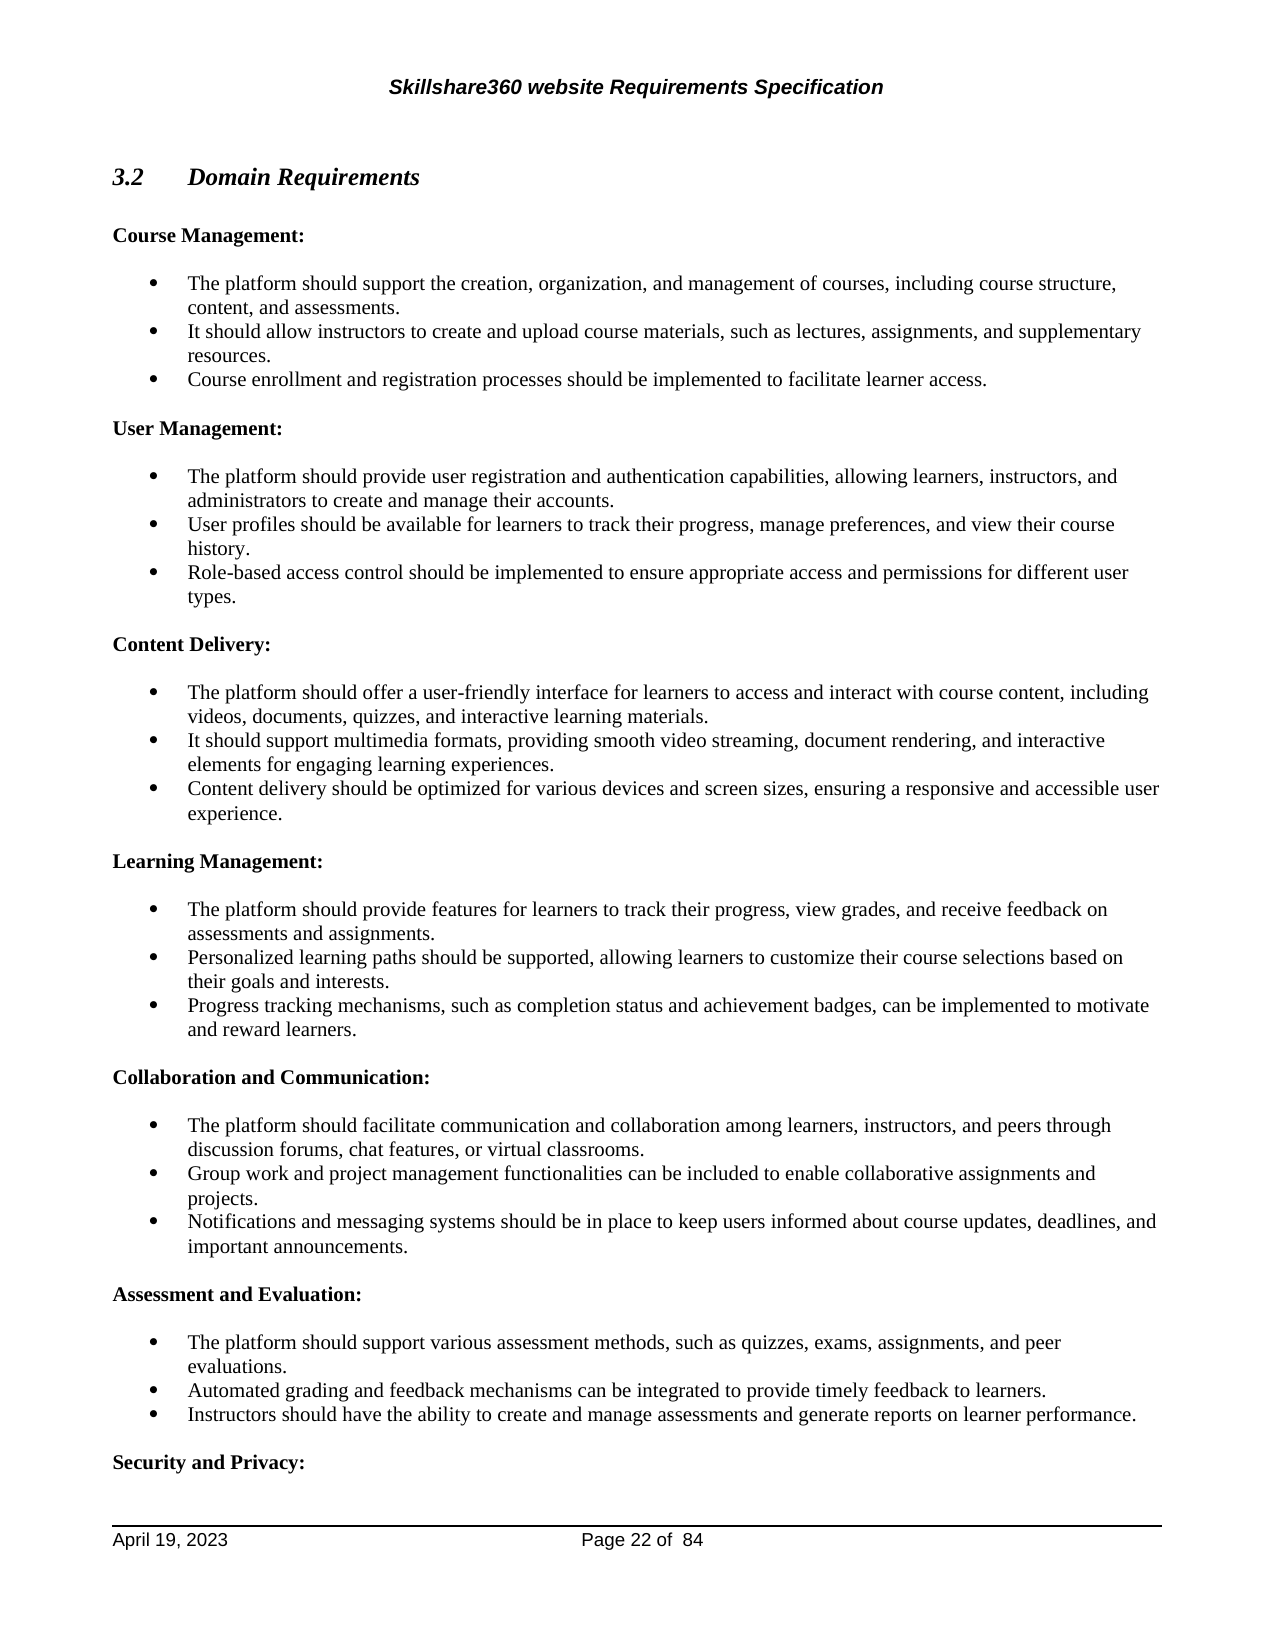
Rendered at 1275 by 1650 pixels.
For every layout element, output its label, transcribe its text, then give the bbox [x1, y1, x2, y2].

list The platform should offer a user-friendly interface for learners to access and interact with course content, including videos, documents, quizzes, and interactive learning materials. [150, 680, 1162, 728]
text User Management: [112, 415, 1162, 439]
text Security and Privacy: [112, 1450, 1162, 1474]
list Automated grading and feedback mechanisms can be integrated to provide timely feedback to learners. [150, 1378, 1162, 1402]
list The platform should facilitate communication and collaboration among learners, instructors, and peers through discussion forums, chat features, or virtual classrooms. [150, 1113, 1162, 1161]
list The platform should support the creation, organization, and management of courses, including course structure, content, and assessments. [150, 271, 1162, 319]
list Course enrollment and registration processes should be implemented to facilitate learner access. [150, 367, 1162, 391]
text Assessment and Evaluation: [112, 1282, 1162, 1306]
list Personalized learning paths should be supported, allowing learners to customize their course selections based on their goals and interests. [150, 945, 1162, 993]
text Collaboration and Communication: [112, 1065, 1162, 1089]
list Notifications and messaging systems should be in place to keep users informed about course updates, deadlines, and important announcements. [150, 1209, 1162, 1258]
list User profiles should be available for learners to track their progress, manage preferences, and view their course history. [150, 512, 1162, 560]
text Content Delivery: [112, 632, 1162, 656]
list Instructors should have the ability to create and manage assessments and generate reports on learner performance. [150, 1402, 1162, 1426]
list It should allow instructors to create and upload course materials, such as lectures, assignments, and supplementary resources. [150, 319, 1162, 367]
list Group work and project management functionalities can be included to enable collaborative assignments and projects. [150, 1161, 1162, 1209]
list The platform should support various assessment methods, such as quizzes, exams, assignments, and peer evaluations. [150, 1330, 1162, 1378]
text Course Management: [112, 223, 1162, 247]
list It should support multimedia formats, providing smooth video streaming, document rendering, and interactive elements for engaging learning experiences. [150, 728, 1162, 776]
list Role-based access control should be implemented to ensure appropriate access and permissions for different user types. [150, 560, 1162, 608]
text Learning Management: [112, 848, 1162, 873]
list Progress tracking mechanisms, such as completion status and achievement badges, can be implemented to motivate and reward learners. [150, 993, 1162, 1041]
list Content delivery should be optimized for various devices and screen sizes, ensuring a responsive and accessible user experience. [150, 776, 1162, 824]
list The platform should provide user registration and authentication capabilities, allowing learners, instructors, and administrators to create and manage their accounts. [150, 463, 1162, 512]
subtitle Domain Requirements [112, 162, 1162, 190]
list The platform should provide features for learners to track their progress, view grades, and receive feedback on assessments and assignments. [150, 897, 1162, 945]
